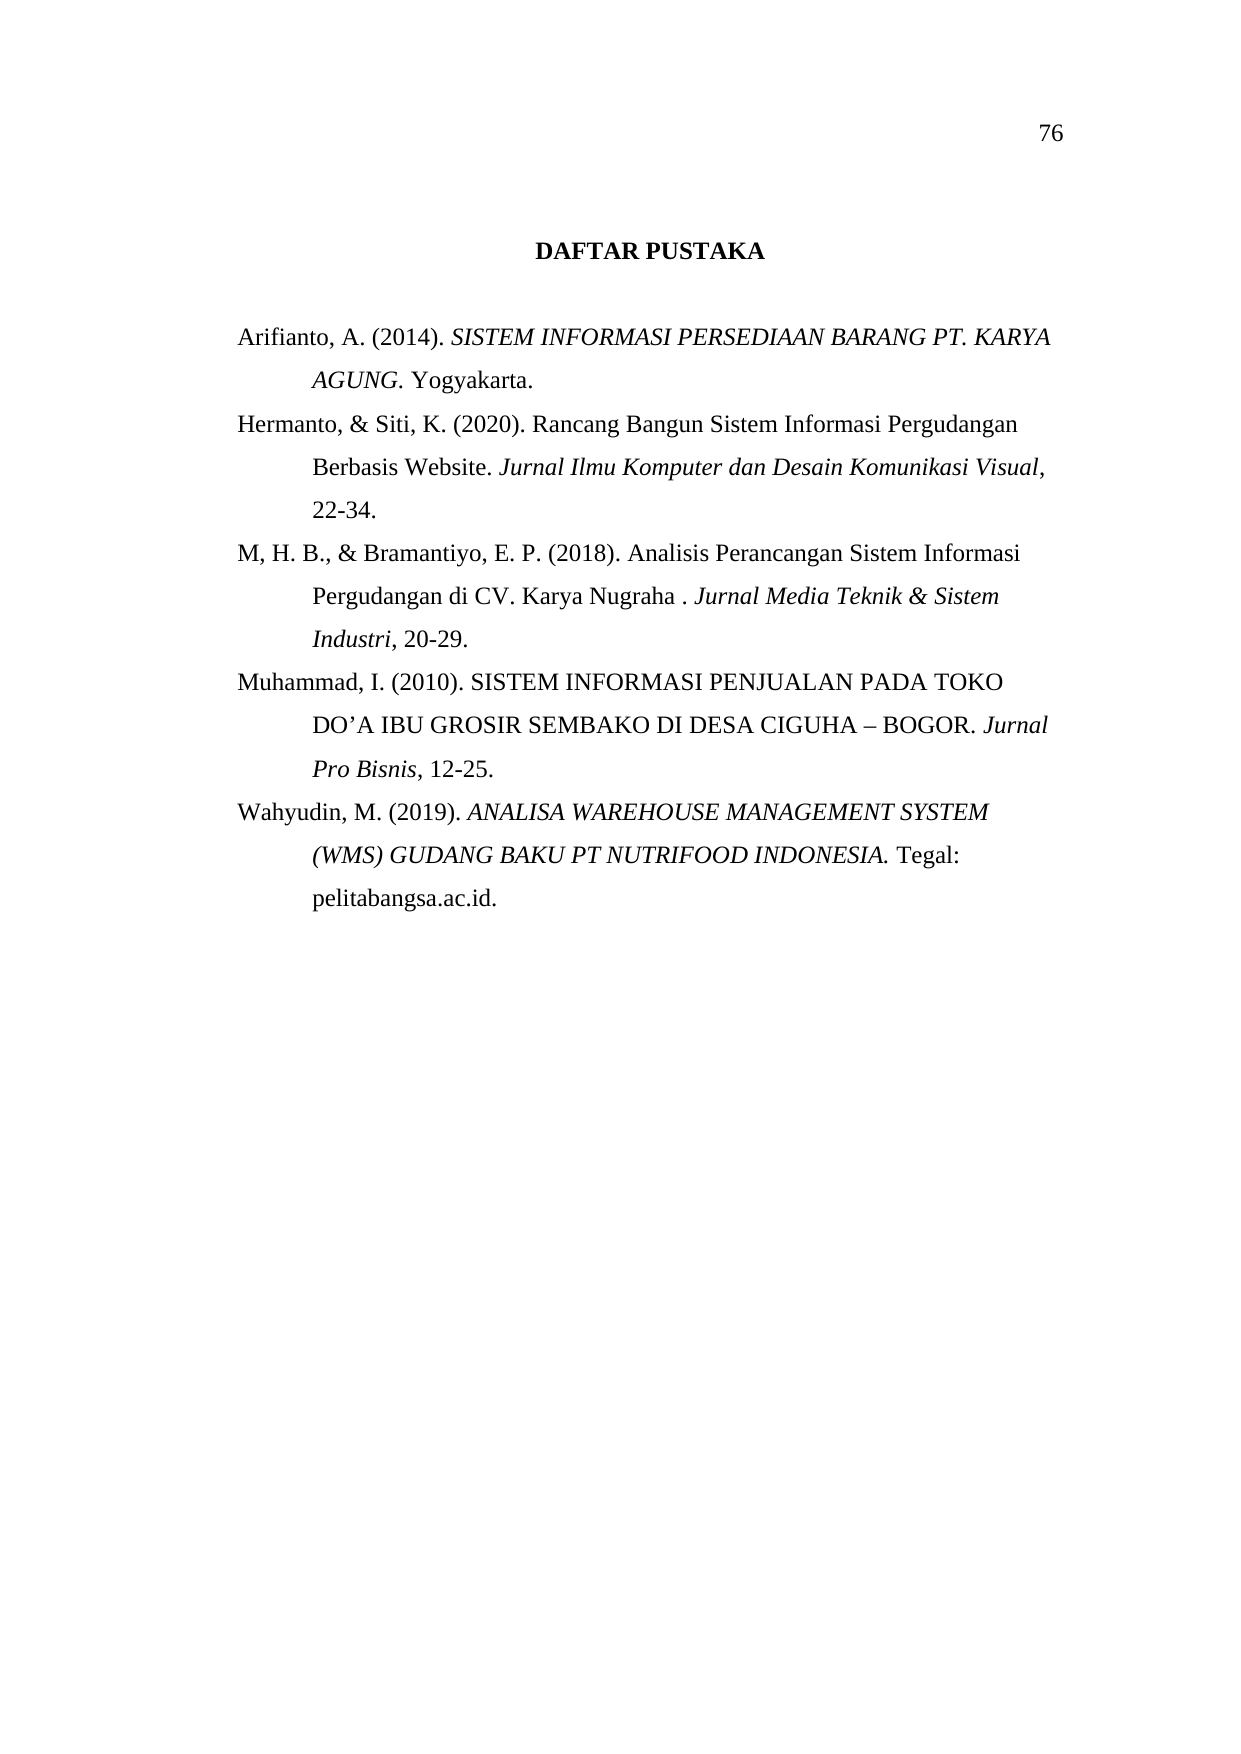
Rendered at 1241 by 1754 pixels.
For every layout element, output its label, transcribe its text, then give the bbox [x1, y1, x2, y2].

subtitle DAFTAR PUSTAKA [237, 236, 1063, 265]
